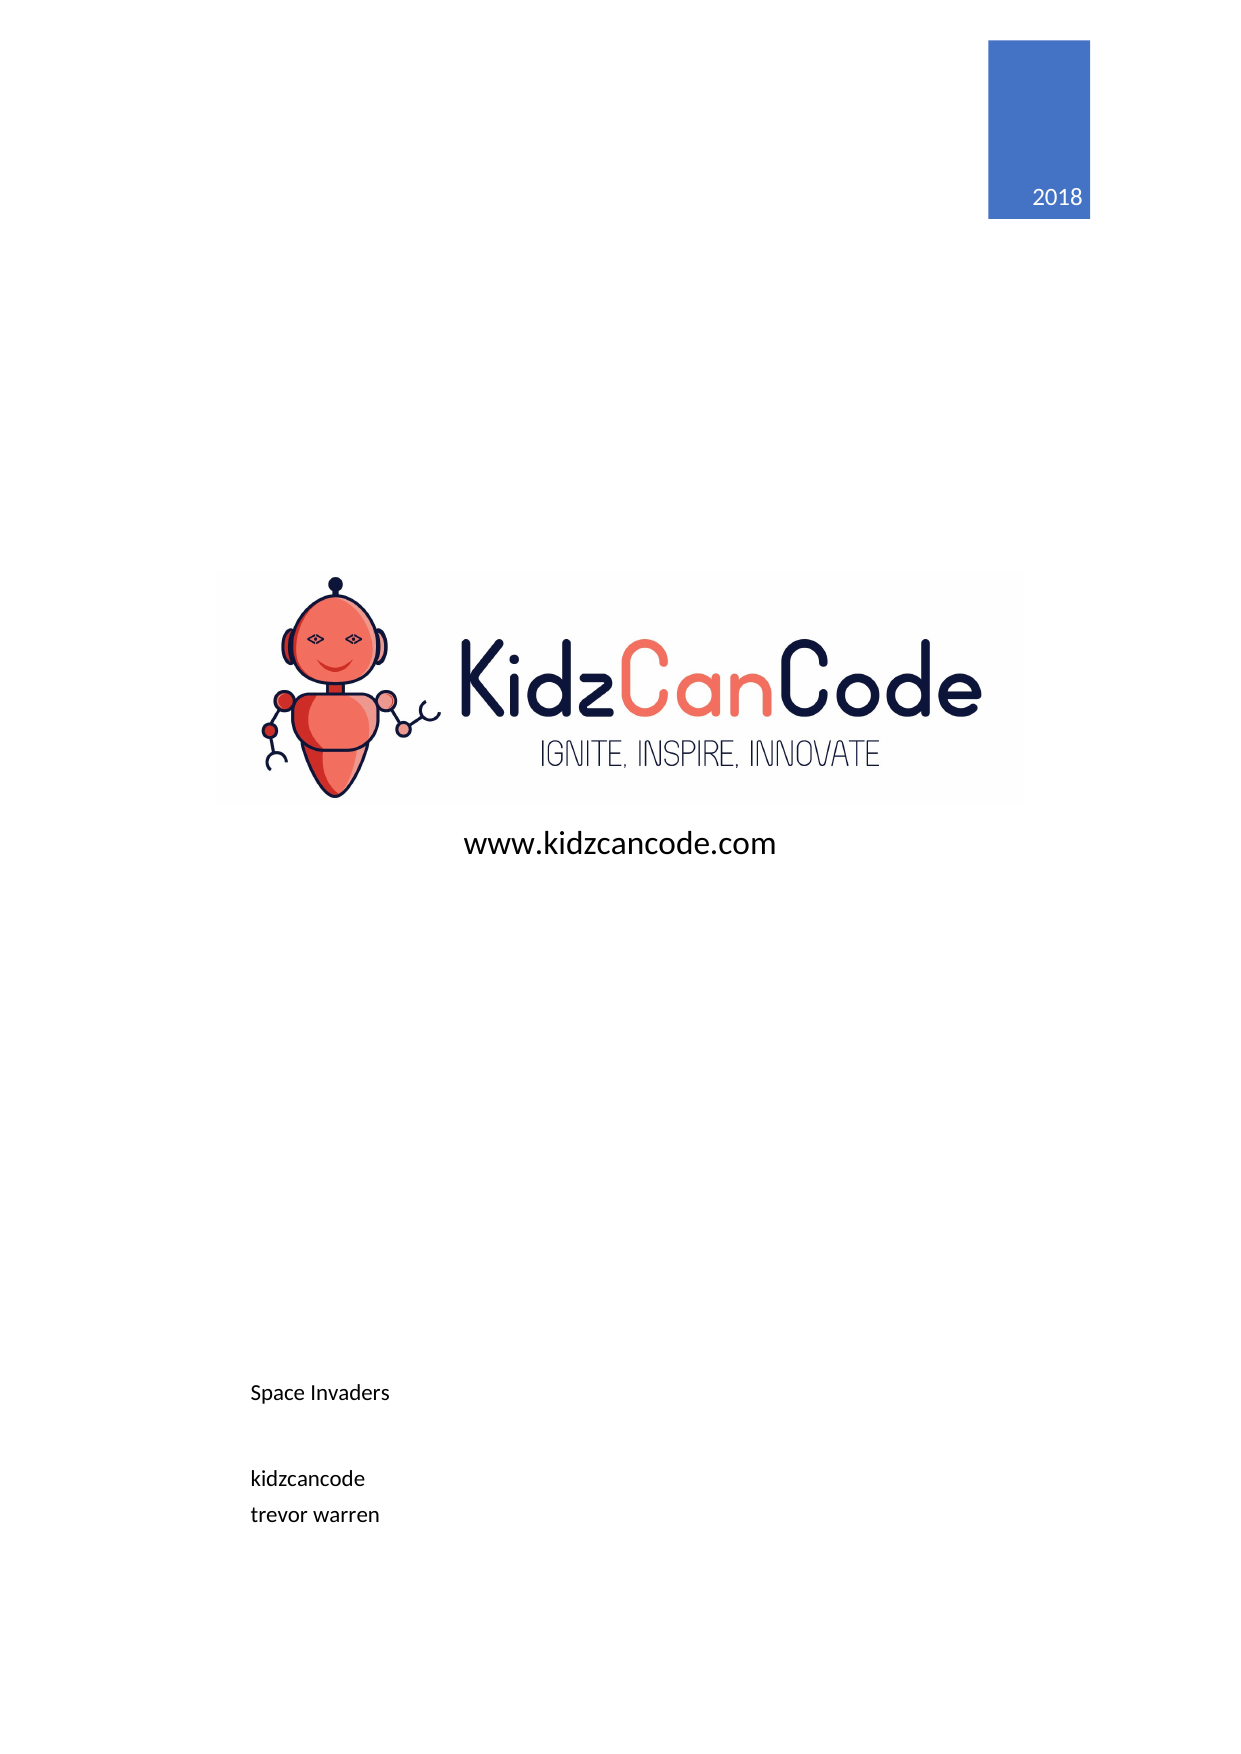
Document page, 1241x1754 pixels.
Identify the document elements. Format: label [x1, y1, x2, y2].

picture [215, 571, 1025, 804]
